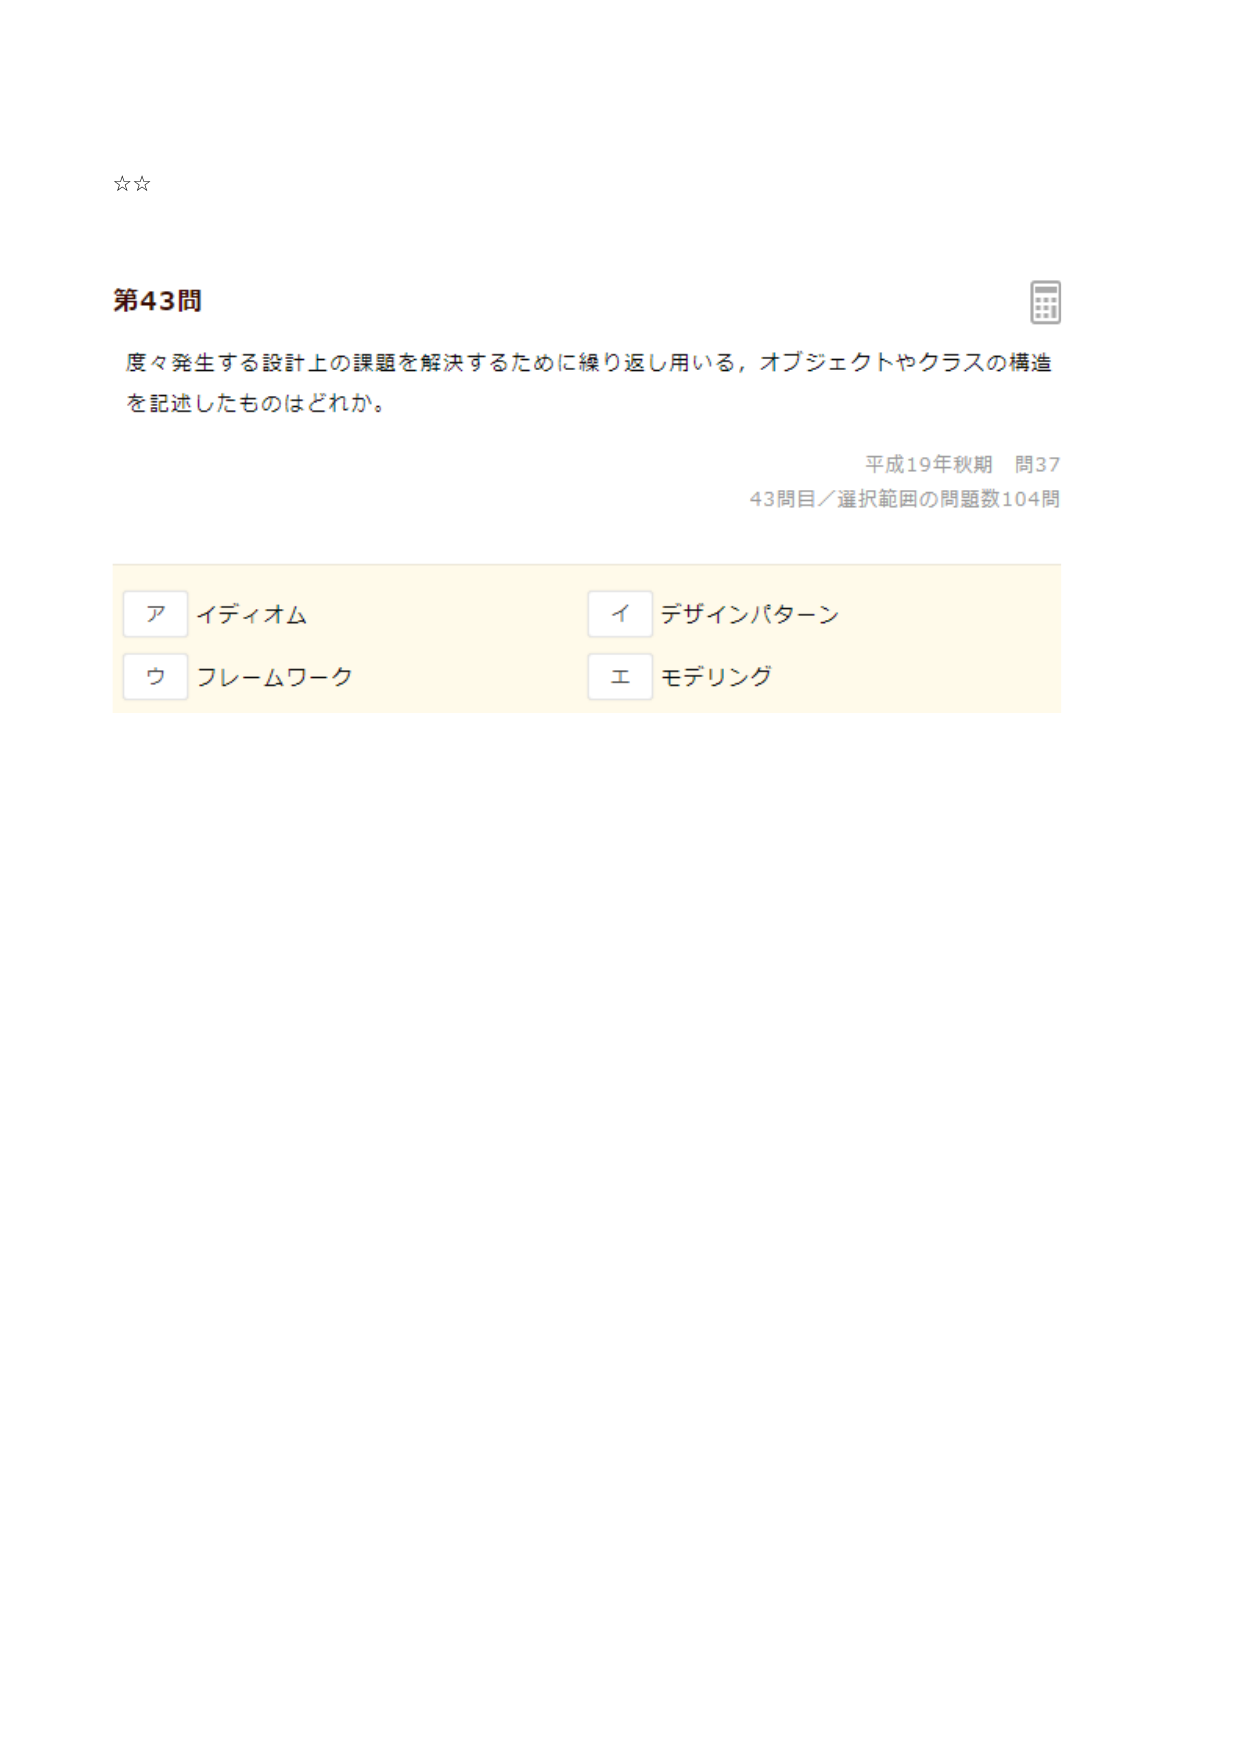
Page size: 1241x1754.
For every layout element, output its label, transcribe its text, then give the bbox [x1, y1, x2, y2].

picture [112, 277, 1062, 713]
text ☆☆ [112, 164, 1128, 202]
